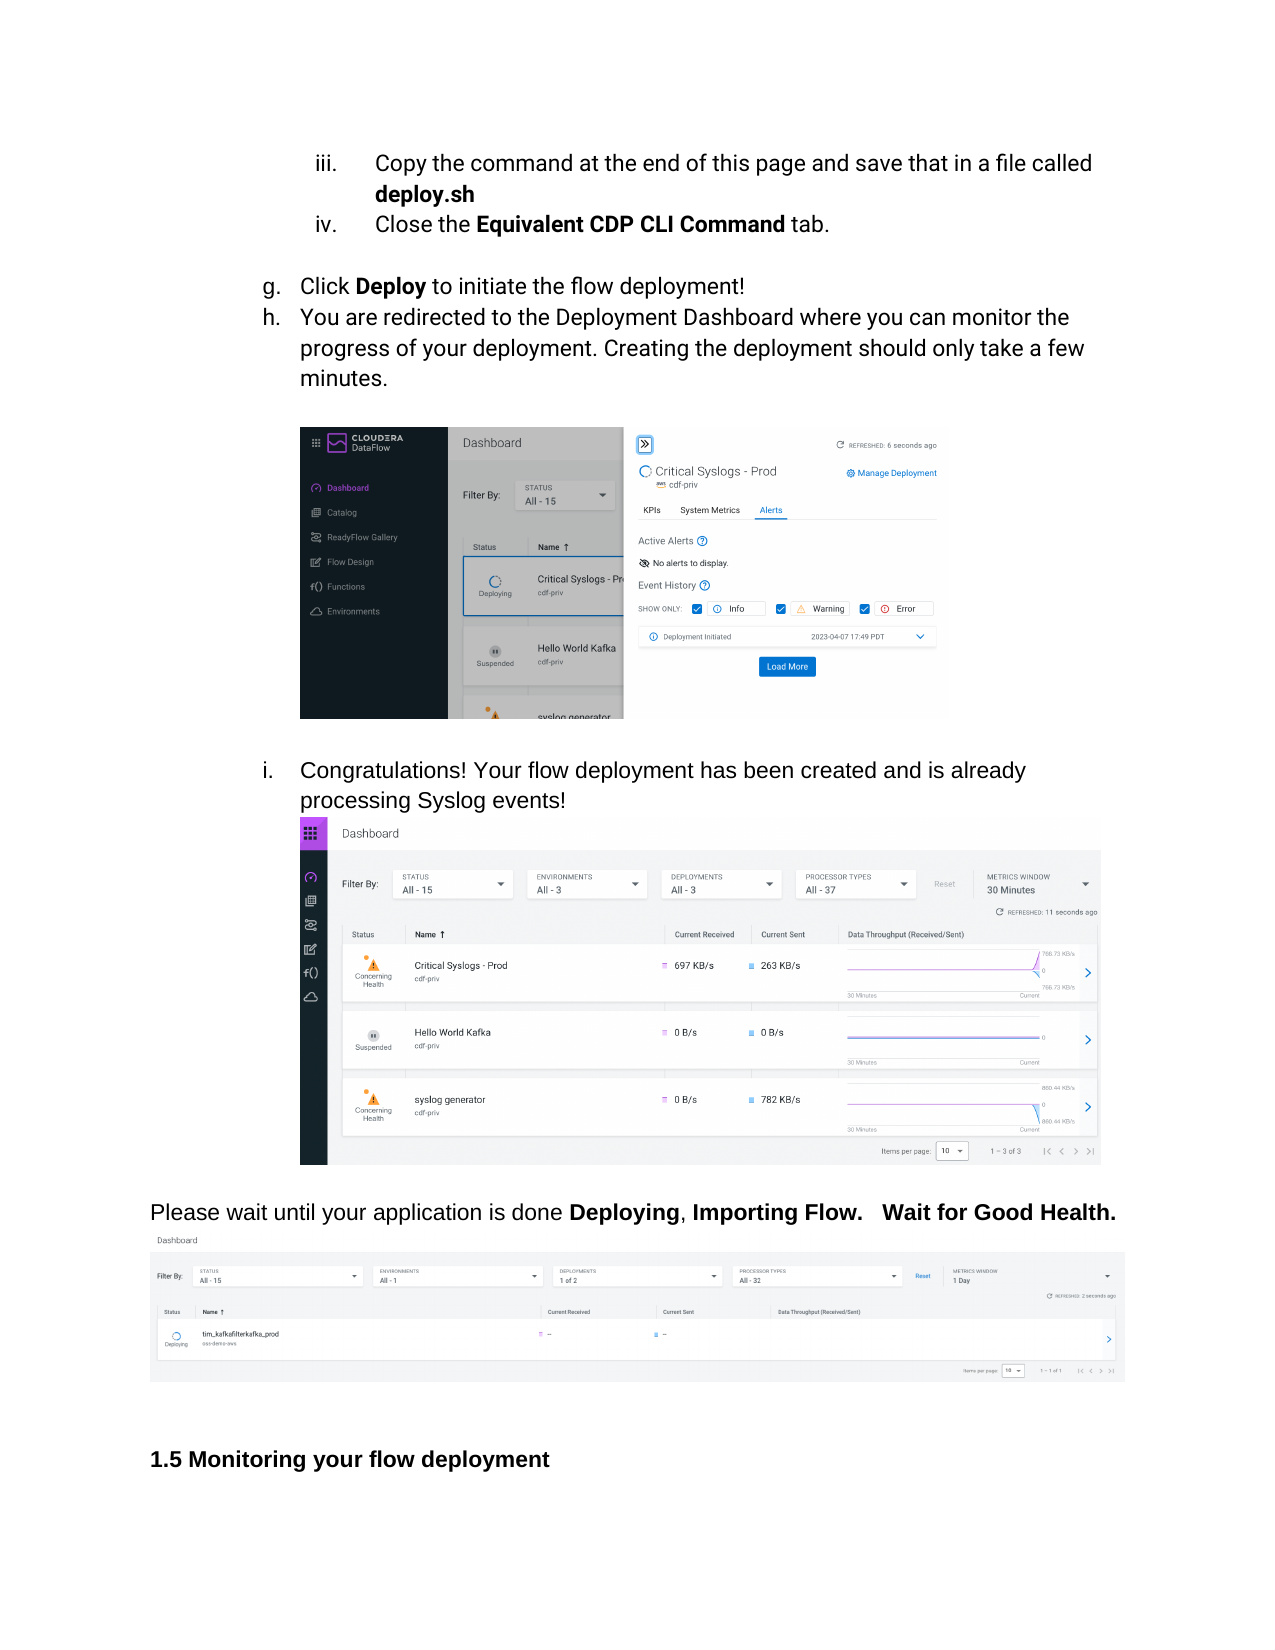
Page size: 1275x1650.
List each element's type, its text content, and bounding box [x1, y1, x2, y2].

text 1.5 Monitoring your flow deployment [150, 1446, 1125, 1472]
list Click Deploy to initiate the flow deployment! [262, 273, 1125, 300]
list Close the Equivalent CDP CLI Command tab. [337, 212, 1125, 238]
list Copy the command at the end of this page and save that in a file called deploy.sh [337, 150, 1125, 208]
picture [150, 1229, 1125, 1382]
text Please wait until your application is done Deploying, Importing Flow. Wait for Good Health. [150, 1199, 1125, 1225]
picture [300, 817, 1101, 1165]
picture [300, 427, 950, 719]
